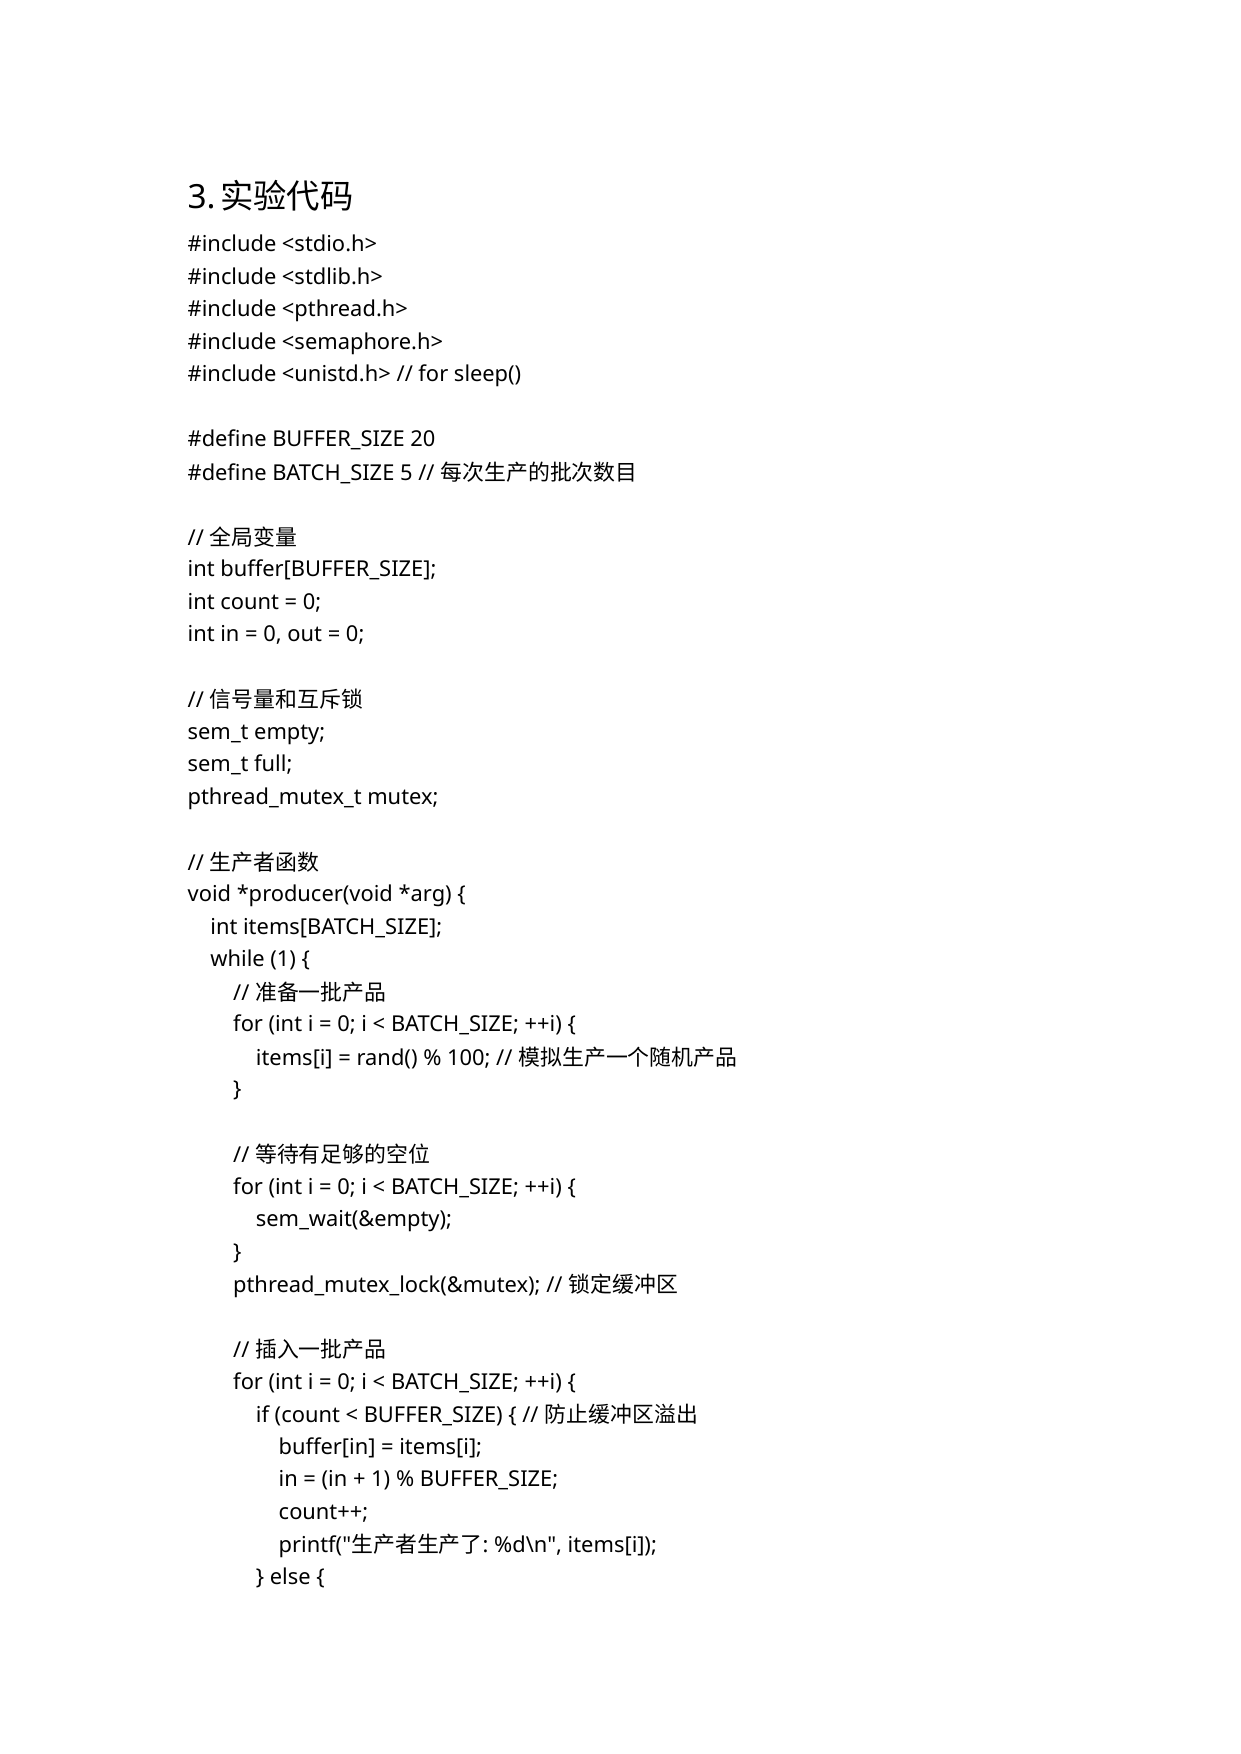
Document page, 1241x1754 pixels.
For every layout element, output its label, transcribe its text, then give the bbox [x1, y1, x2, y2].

text int count = 0; [187, 584, 1053, 617]
text pthread_mutex_t mutex; [187, 779, 1053, 812]
text in = (in + 1) % BUFFER_SIZE; [187, 1462, 1053, 1494]
text count++; [187, 1494, 1053, 1527]
text if (count < BUFFER_SIZE) { // 防止缓冲区溢出 [187, 1397, 1053, 1429]
text // 信号量和互斥锁 [187, 682, 1053, 714]
text printf("生产者生产了: %d\n", items[i]); [187, 1527, 1053, 1559]
text #include <stdlib.h> [187, 259, 1053, 292]
text #include <pthread.h> [187, 292, 1053, 324]
text // 生产者函数 [187, 844, 1053, 877]
text // 全局变量 [187, 519, 1053, 552]
text #include <unistd.h> // for sleep() [187, 357, 1053, 389]
text sem_t full; [187, 747, 1053, 779]
text #define BATCH_SIZE 5 // 每次生产的批次数目 [187, 454, 1053, 487]
text buffer[in] = items[i]; [187, 1429, 1053, 1462]
text #include <semaphore.h> [187, 324, 1053, 357]
text } [187, 1234, 1053, 1267]
list 实验代码 [187, 162, 1053, 227]
text int in = 0, out = 0; [187, 617, 1053, 649]
text int items[BATCH_SIZE]; [187, 909, 1053, 942]
text } [187, 1072, 1053, 1104]
text void *producer(void *arg) { [187, 877, 1053, 909]
text while (1) { [187, 942, 1053, 974]
text // 插入一批产品 [187, 1332, 1053, 1364]
text #define BUFFER_SIZE 20 [187, 422, 1053, 454]
text items[i] = rand() % 100; // 模拟生产一个随机产品 [187, 1039, 1053, 1072]
text pthread_mutex_lock(&mutex); // 锁定缓冲区 [187, 1267, 1053, 1299]
text #include <stdio.h> [187, 227, 1053, 259]
text // 等待有足够的空位 [187, 1137, 1053, 1169]
text } else { [187, 1559, 1053, 1592]
text sem_wait(&empty); [187, 1202, 1053, 1234]
text int buffer[BUFFER_SIZE]; [187, 552, 1053, 584]
text sem_t empty; [187, 714, 1053, 747]
text // 准备一批产品 [187, 974, 1053, 1007]
text for (int i = 0; i < BATCH_SIZE; ++i) { [187, 1364, 1053, 1397]
text for (int i = 0; i < BATCH_SIZE; ++i) { [187, 1169, 1053, 1202]
text for (int i = 0; i < BATCH_SIZE; ++i) { [187, 1007, 1053, 1039]
